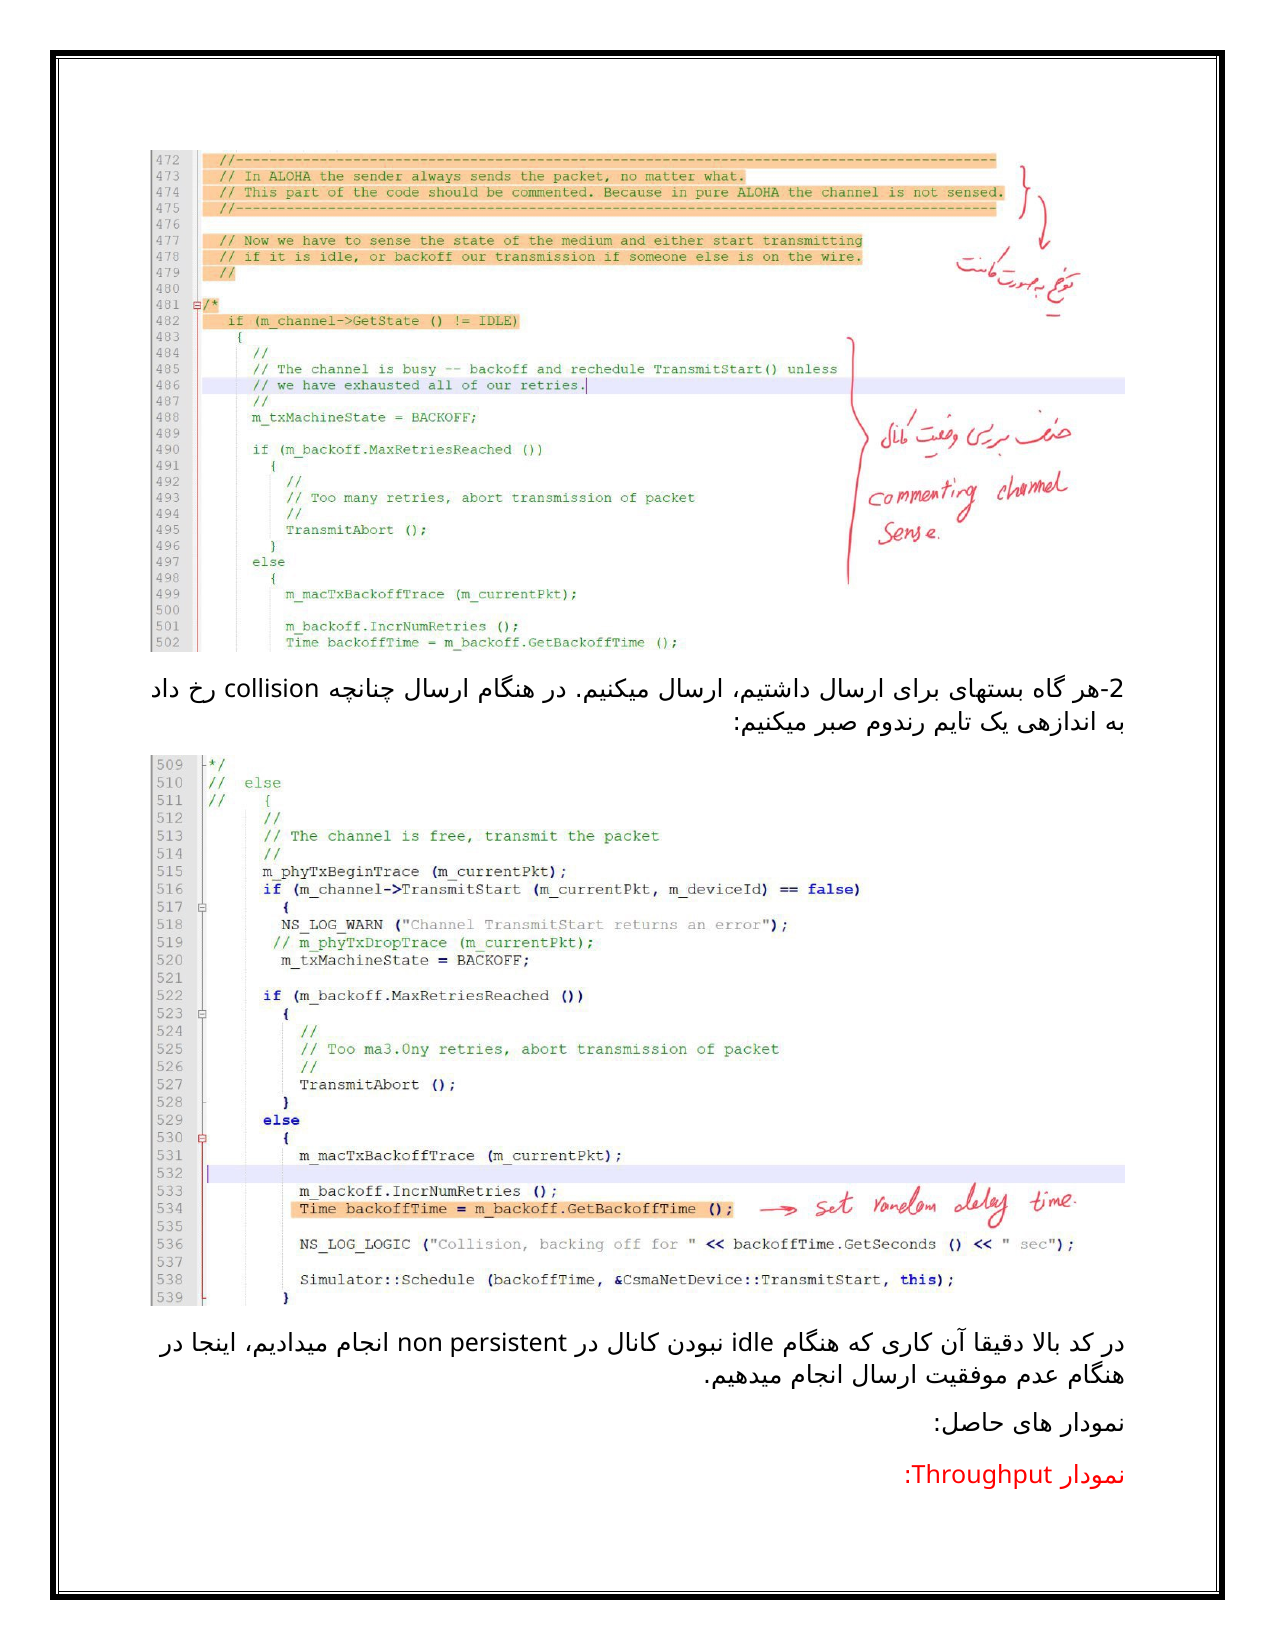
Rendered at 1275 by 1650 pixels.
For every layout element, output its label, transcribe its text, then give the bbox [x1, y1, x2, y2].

text در کد بالا دقیقا آن کاری که هنگام idle نبودن کانال در non persistent انجام میدادیم، اینجا در هنگام عدم موفقیت ارسال انجام میدهیم. [150, 1324, 1125, 1390]
text 2-هر گاه بستهای برای ارسال داشتیم، ارسال میکنیم. در هنگام ارسال چنانچه collision رخ داد به اندازهی یک تایم رندوم صبر میکنیم: [150, 671, 1125, 736]
text نمودار های حاصل: [150, 1409, 1125, 1438]
picture [150, 150, 1125, 652]
picture [150, 755, 1125, 1306]
text نمودار Throughput: [150, 1457, 1125, 1491]
